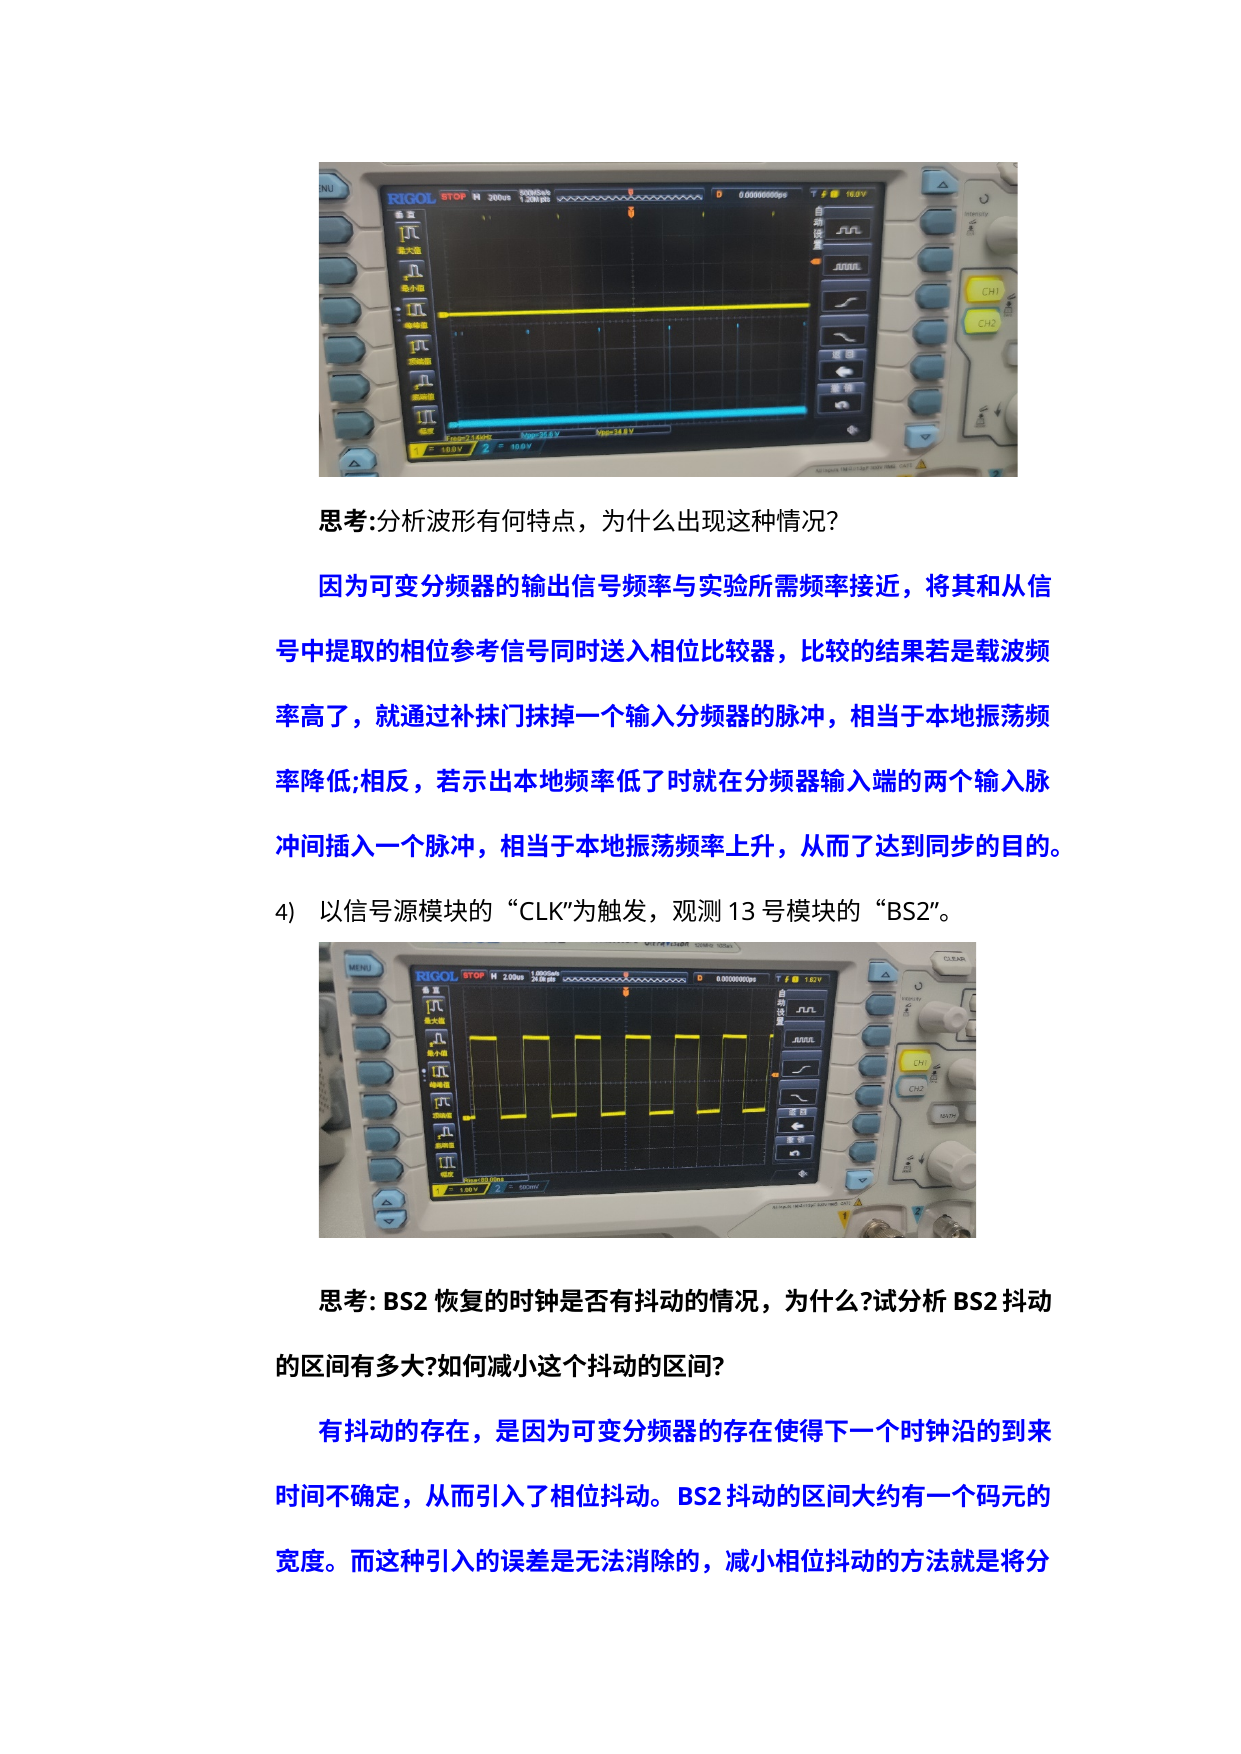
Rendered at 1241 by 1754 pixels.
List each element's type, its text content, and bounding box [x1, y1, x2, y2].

list 以信号源模块的“CLK”为触发，观测13号模块的“BS2”。 [275, 877, 1053, 942]
text 因为可变分频器的输出信号频率与实验所需频率接近，将其和从信号中提取的相位参考信号同时送入相位比较器，比较的结果若是载波频率高了，就通过补抹门抹掉一个输入分频器的脉冲，相当于本地振荡频率降低;相反，若示出本地频率低了时就在分频器输入端的两个输入脉冲间插入一个脉冲，相当于本地振荡频率上升，从而了达到同步的目的。 [275, 552, 1053, 877]
picture [318, 942, 977, 1238]
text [275, 1397, 1053, 1592]
text 思考:分析波形有何特点，为什么出现这种情况？ [319, 487, 1053, 552]
text 思考: BS2 恢复的时钟是否有抖动的情况，为什么?试分析BS2抖动的区间有多大?如何减小这个抖动的区间? [275, 1267, 1053, 1397]
picture [318, 162, 1018, 477]
